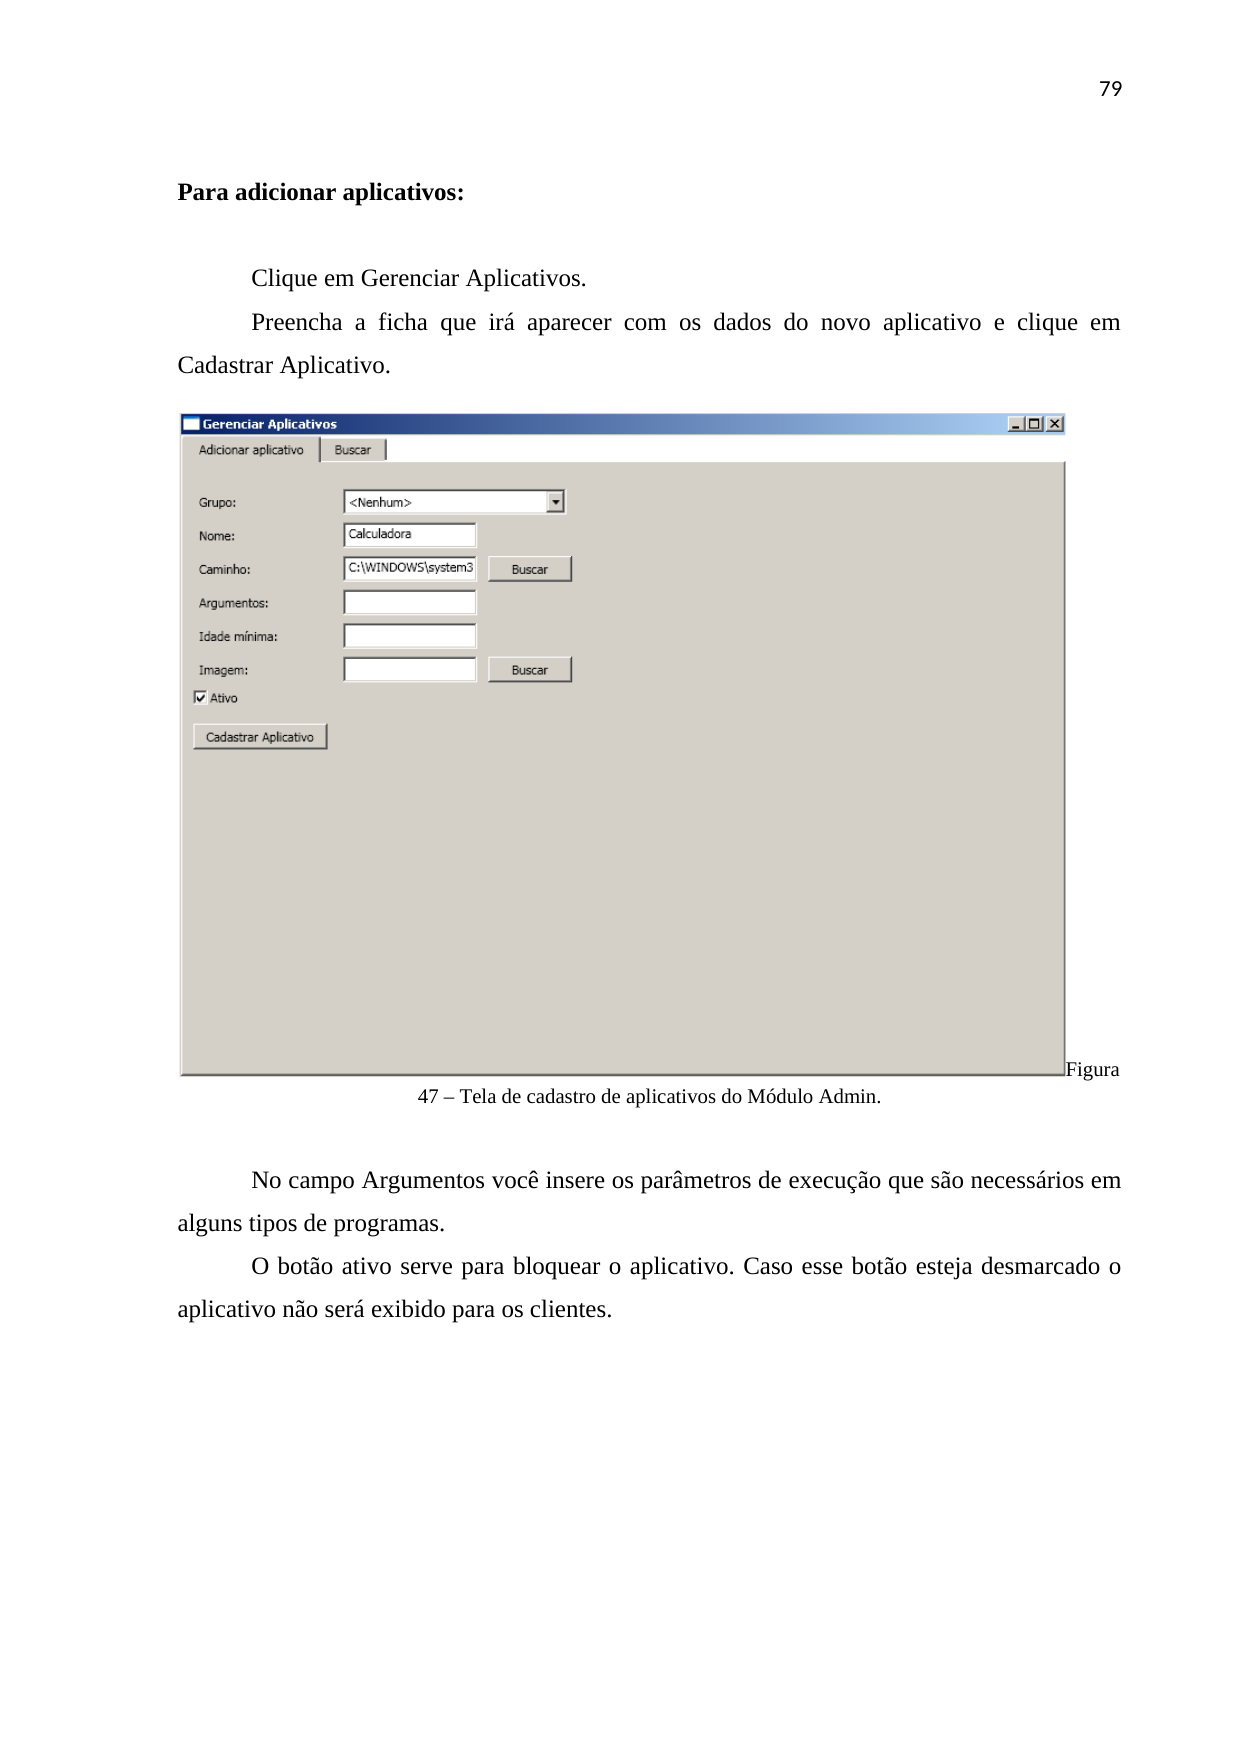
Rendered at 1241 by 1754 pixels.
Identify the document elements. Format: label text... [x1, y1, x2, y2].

text No campo Argumentos você insere os parâmetros de execução que são necessários em alguns tipos de programas. [177, 1165, 1122, 1237]
text O botão ativo serve para bloquear o aplicativo. Caso esse botão esteja desmarcado o aplicativo não será exibido para os clientes. [177, 1251, 1122, 1323]
text Clique em Gerenciar Aplicativos. [177, 263, 1122, 292]
text Preencha a ficha que irá aparecer com os dados do novo aplicativo e clique em Cadastrar Aplicativo. [177, 307, 1122, 378]
picture [179, 413, 1066, 1077]
text Para adicionar aplicativos: [177, 177, 1122, 206]
